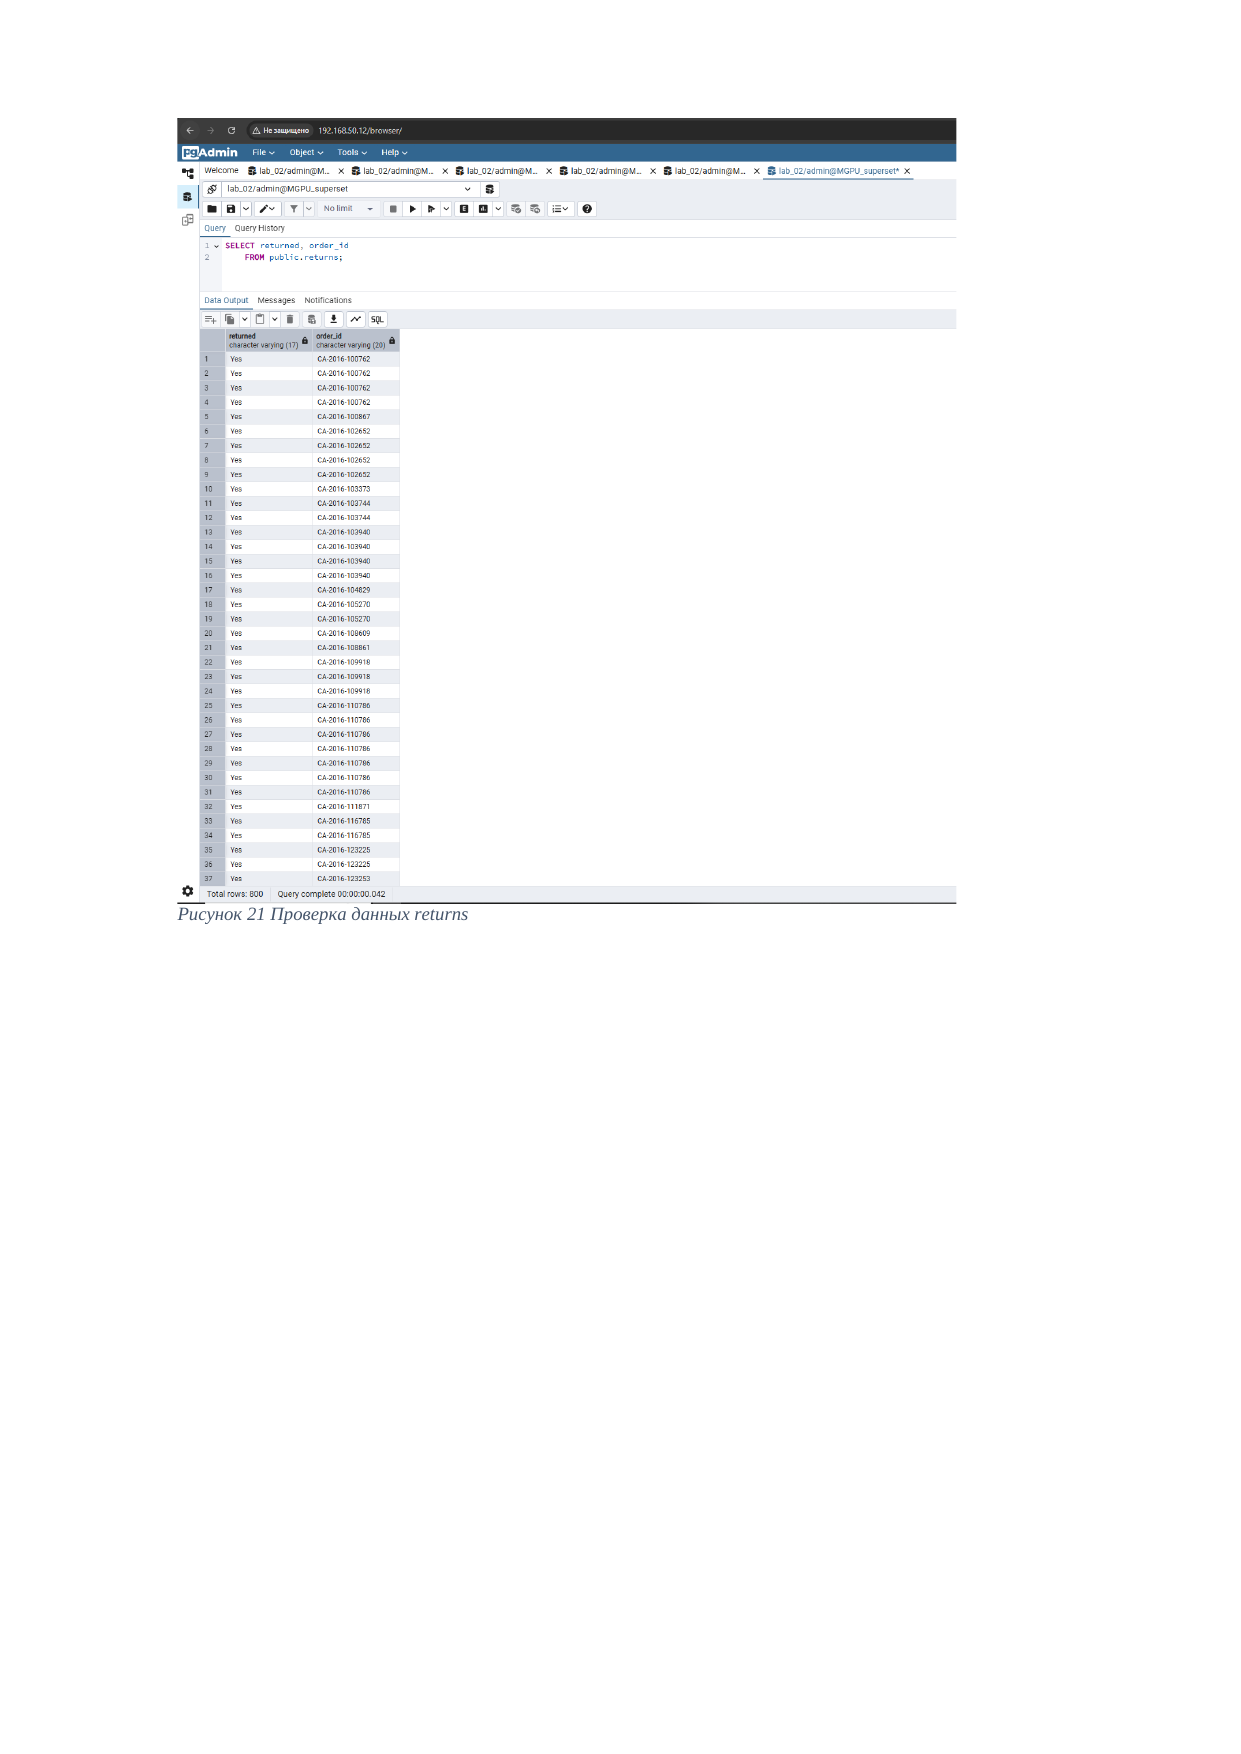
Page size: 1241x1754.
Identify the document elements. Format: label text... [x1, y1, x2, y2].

text Рисунок 21 Проверка данных returns [177, 903, 1152, 925]
picture [177, 118, 957, 904]
